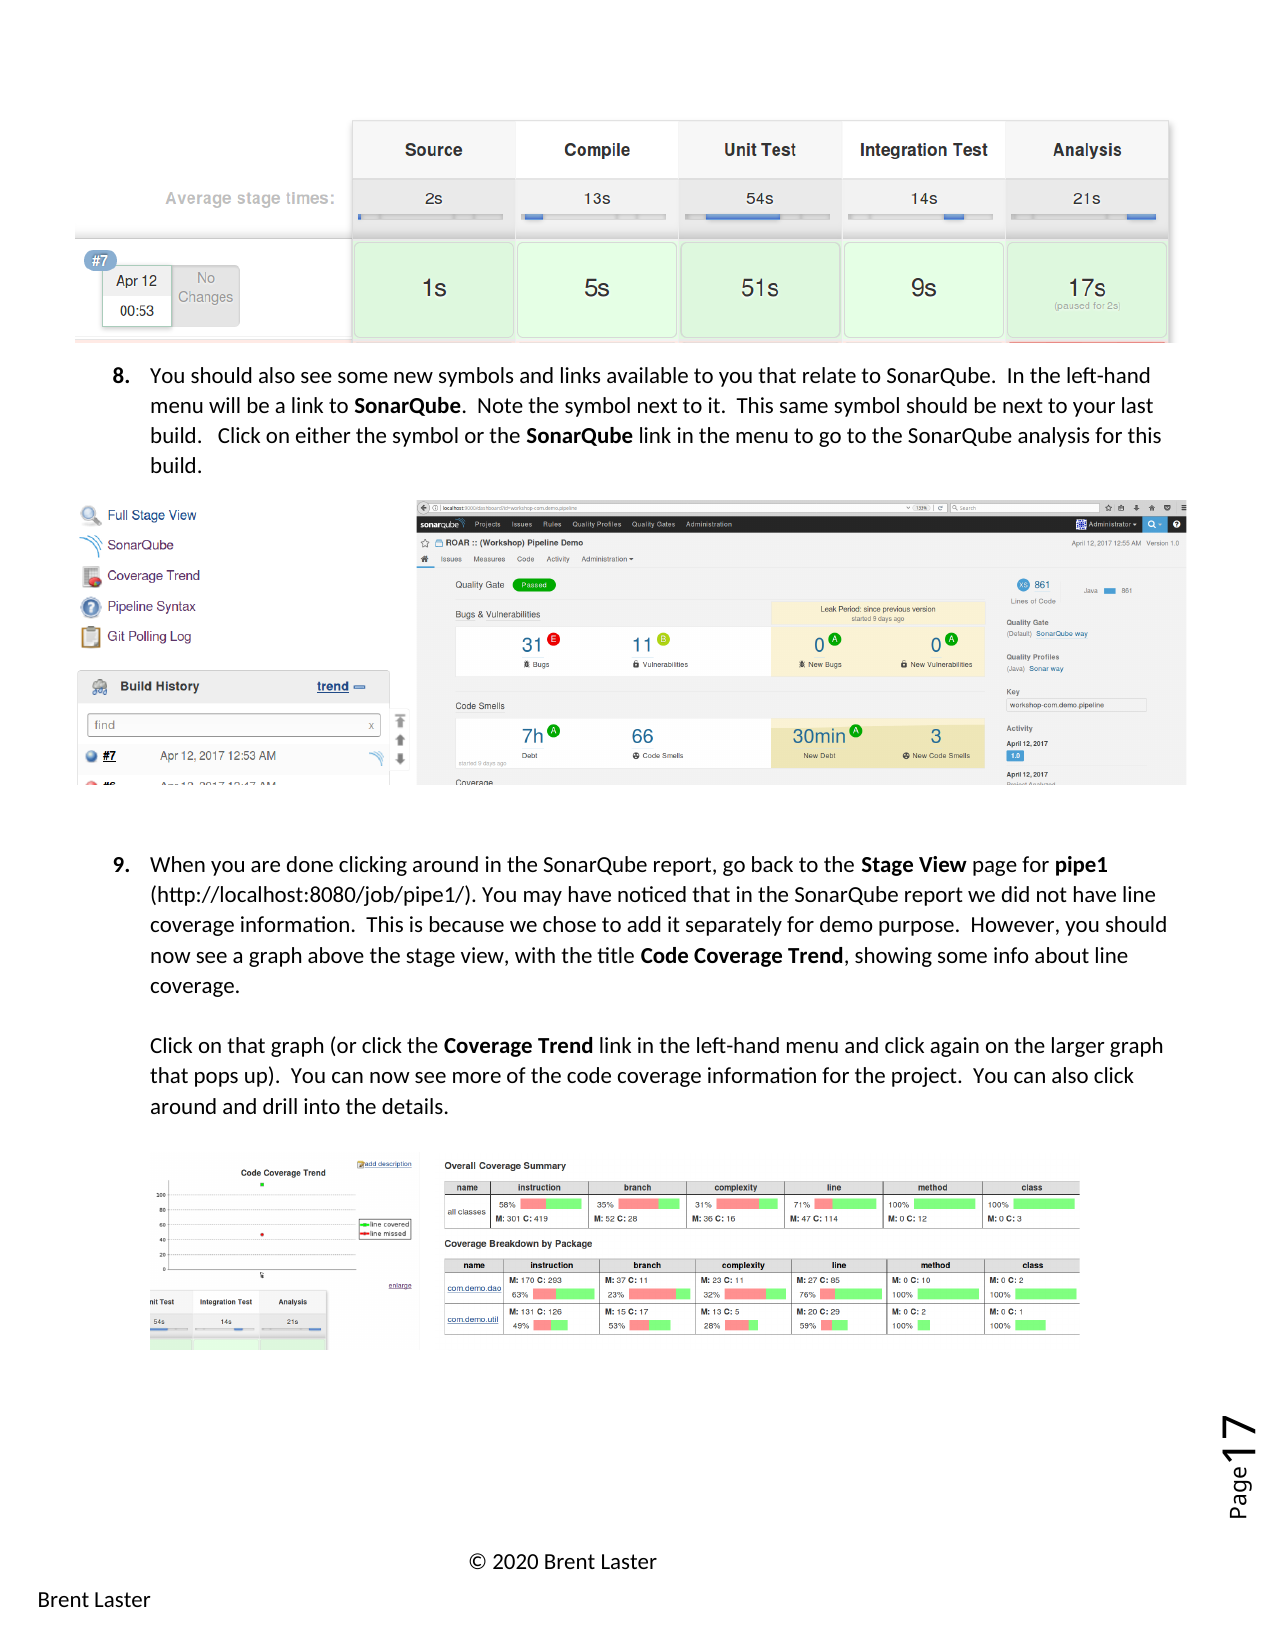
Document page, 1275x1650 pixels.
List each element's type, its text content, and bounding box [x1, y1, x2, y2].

picture [416, 500, 1187, 785]
picture [435, 1153, 1080, 1350]
picture [75, 103, 1200, 343]
list Click on that graph (or click the Coverage Trend link in the left-hand menu and click again on the larger graph that pops up). You can now see more of the code coverage information for the project. You can also click around and drill into the details. [150, 1031, 1200, 1120]
list You should also see some new symbols and links available to you that relate to SonarQube. In the left-hand menu will be a link to SonarQube. Note the symbol next to it. This same symbol should be next to your last build. Click on either the symbol or the SonarQube link in the menu to go to the SonarQube analysis for this build. [112, 361, 1200, 480]
picture [75, 498, 412, 785]
picture [150, 1152, 420, 1350]
list When you are done clicking around in the SonarQube report, go back to the Stage View page for pipe1 (http://localhost:8080/job/pipe1/). You may have noticed that in the SonarQube report we did not have line coverage information. This is because we chose to add it separately for demo purpose. However, you should now see a graph above the stage view, with the title Code Coverage Trend, showing some info about line coverage. [112, 850, 1200, 999]
